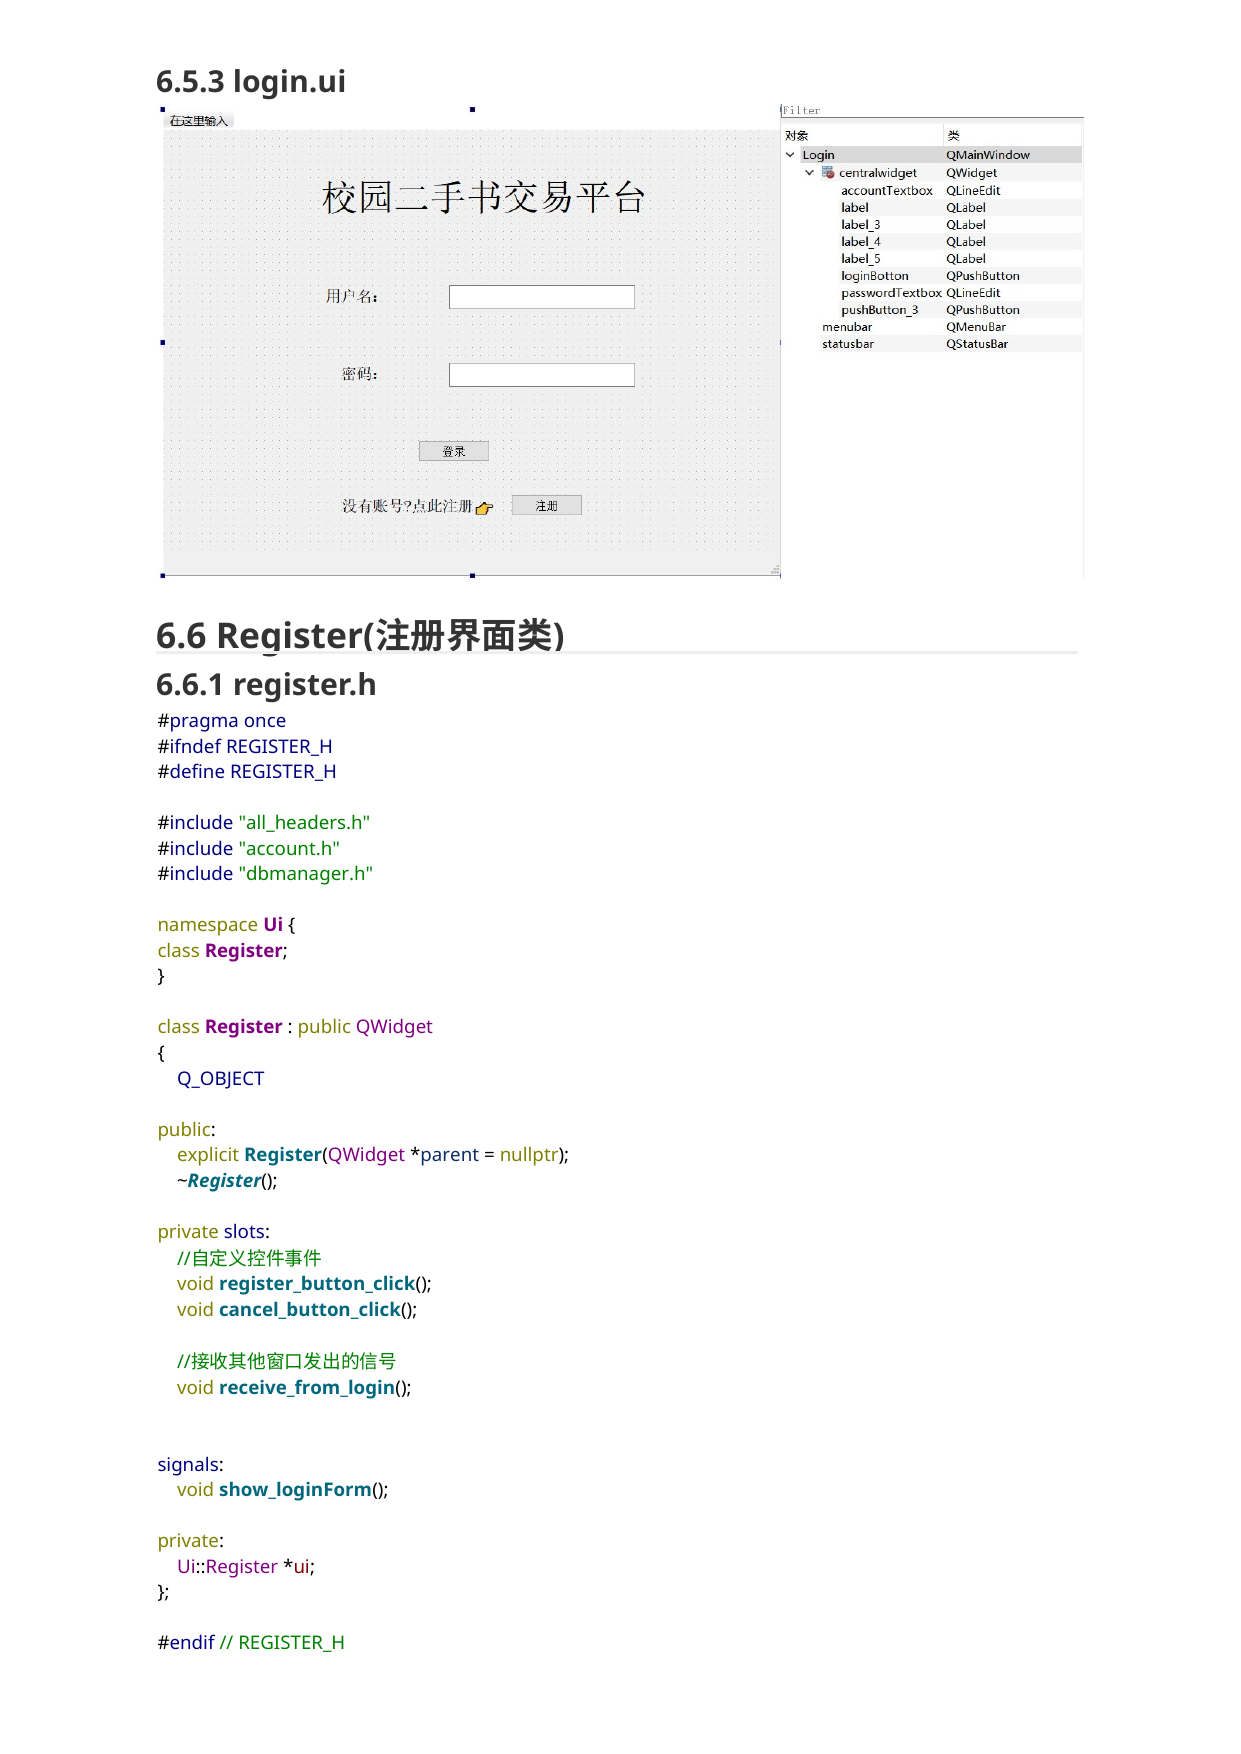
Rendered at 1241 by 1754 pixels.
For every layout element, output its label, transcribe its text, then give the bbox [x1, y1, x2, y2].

text #define REGISTER_H [157, 758, 1084, 784]
text //接收其他窗口发出的信号 [157, 1347, 1084, 1374]
text #ifndef REGISTER_H [157, 733, 1084, 758]
text public: [157, 1116, 1084, 1141]
text }; [157, 1578, 1084, 1604]
subtitle 6.5.3 login.ui [156, 60, 1084, 101]
subtitle 6.6 Register(注册界面类) [156, 607, 1084, 659]
text void show_loginForm(); [157, 1476, 1084, 1502]
text //自定义控件事件 [157, 1243, 1084, 1271]
subtitle 6.6.1 register.h [156, 663, 1084, 704]
text void receive_from_login(); [157, 1374, 1084, 1400]
text namespace Ui { [157, 912, 1084, 937]
text void cancel_button_click(); [157, 1296, 1084, 1322]
text #endif // REGISTER_H [157, 1629, 1084, 1655]
text #include "dbmanager.h" [157, 861, 1084, 886]
text private slots: [157, 1218, 1084, 1243]
text Ui::Register *ui; [157, 1553, 1084, 1578]
picture [157, 104, 1085, 580]
text #include "account.h" [157, 835, 1084, 861]
text #include "all_headers.h" [157, 809, 1084, 835]
text signals: [157, 1451, 1084, 1476]
text Q_OBJECT [157, 1065, 1084, 1090]
text private: [157, 1527, 1084, 1553]
text class Register; [157, 937, 1084, 963]
text class Register : public QWidget [157, 1014, 1084, 1039]
text { [157, 1039, 1084, 1065]
text explicit Register(QWidget *parent = nullptr); [157, 1141, 1084, 1167]
text #pragma once [157, 707, 1084, 733]
text void register_button_click(); [157, 1271, 1084, 1296]
text } [157, 963, 1084, 988]
text ~Register(); [157, 1167, 1084, 1192]
